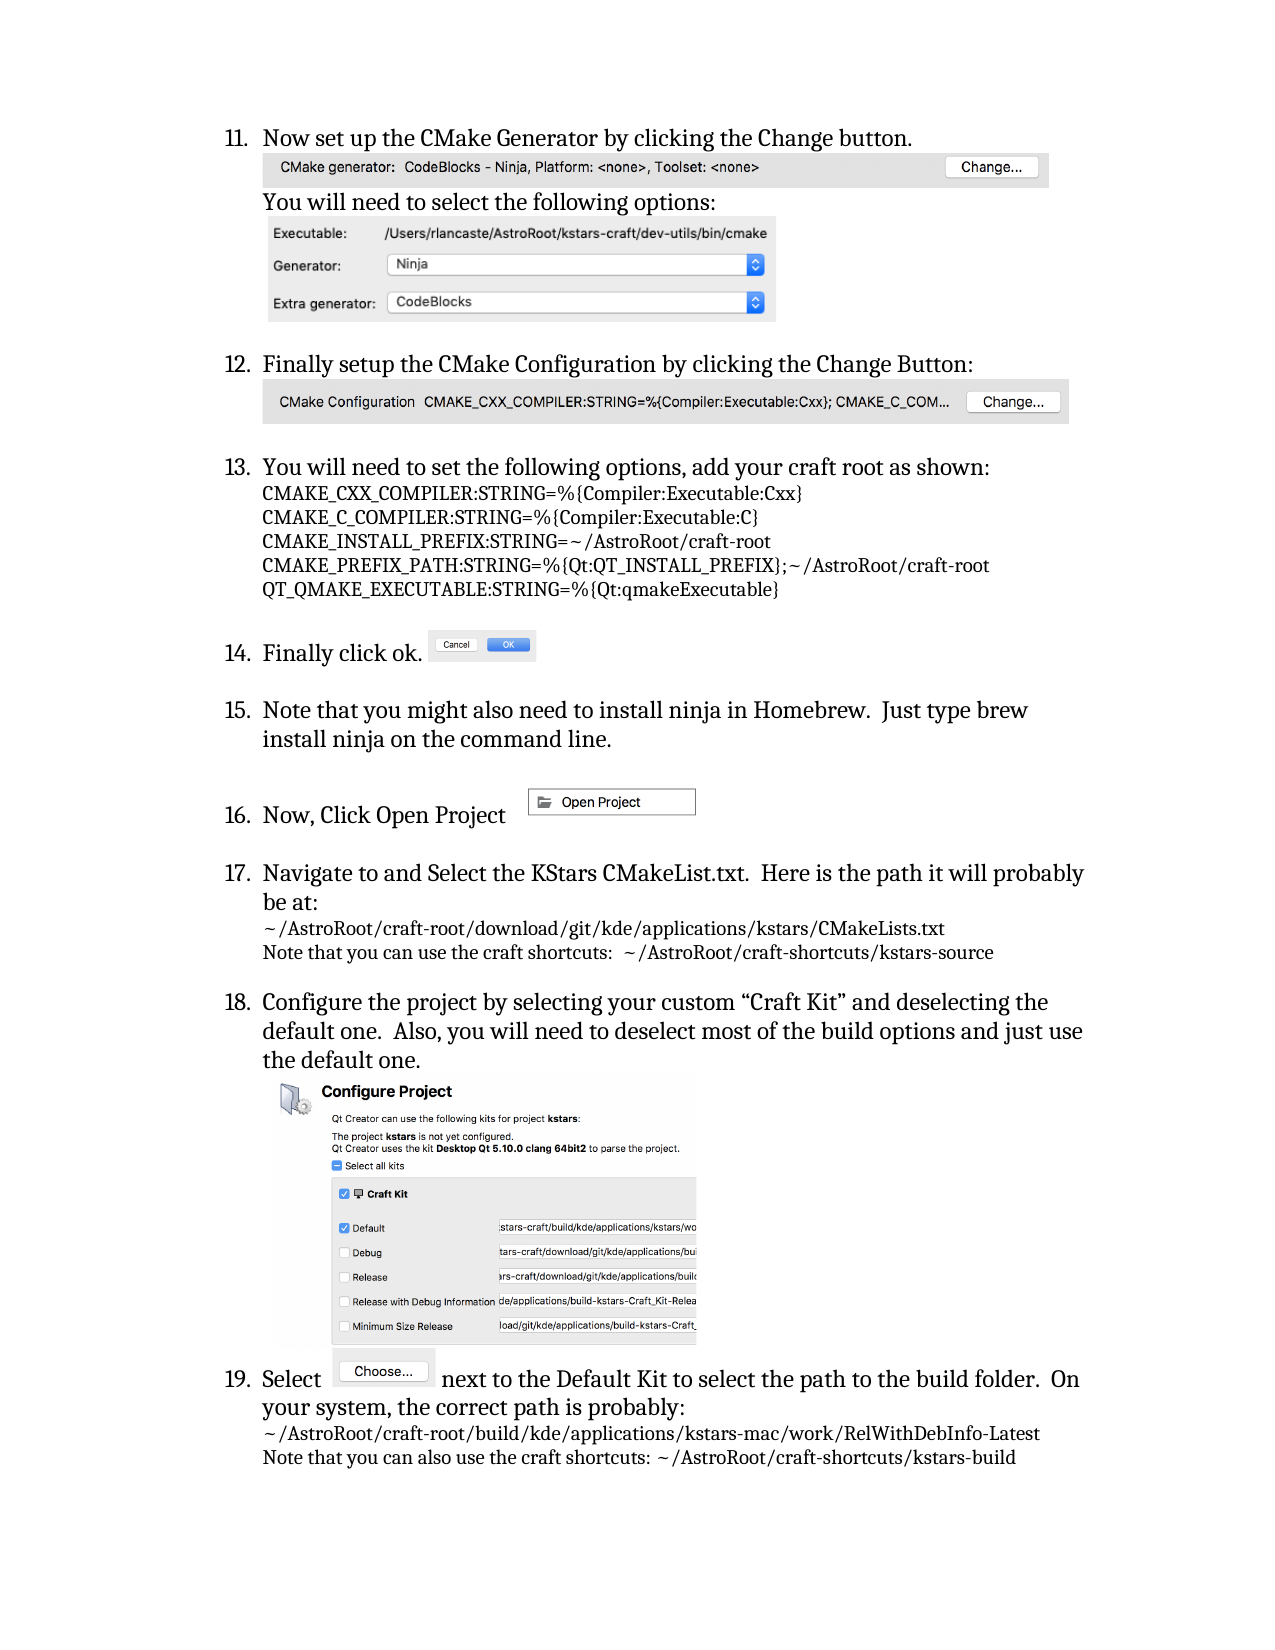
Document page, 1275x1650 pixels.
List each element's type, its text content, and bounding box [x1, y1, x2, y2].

list CMAKE_INSTALL_PREFIX:STRING=~/AstroRoot/craft-root [262, 529, 1087, 553]
list Finally setup the CMake Configuration by clicking the Change Button: [225, 350, 1087, 379]
list You will need to select the following options: [262, 188, 1087, 216]
list Now set up the CMake Generator by clicking the Change button. [225, 124, 1087, 153]
picture [262, 153, 1049, 188]
list Now, Click Open Project [225, 782, 1087, 830]
list ~/AstroRoot/craft-root/download/git/kde/applications/kstars/CMakeLists.txt [262, 916, 1087, 940]
list Finally click ok. [225, 630, 1087, 667]
list Note that you can also use the craft shortcuts: ~/AstroRoot/craft-shortcuts/kstars-build [262, 1446, 1087, 1470]
list QT_QMAKE_EXECUTABLE:STRING=%{Qt:qmakeExecutable} [262, 577, 1087, 601]
picture [428, 630, 537, 662]
picture [511, 782, 709, 824]
list Note that you might also need to install ninja in Homebrew. Just type brew install ninja on the command line. [225, 696, 1087, 754]
picture [273, 1074, 697, 1387]
list Select next to the Default Kit to select the path to the build folder. On your system, the correct path is probably: [225, 1348, 1087, 1422]
picture [262, 379, 1069, 424]
list Configure the project by selecting your custom “Craft Kit” and deselecting the default one. Also, you will need to deselect most of the build options and just use the default one. [225, 988, 1087, 1074]
list ~/AstroRoot/craft-root/build/kde/applications/kstars-mac/work/RelWithDebInfo-Latest [262, 1422, 1087, 1446]
list Note that you can use the craft shortcuts: ~/AstroRoot/craft-shortcuts/kstars-source [262, 940, 1087, 964]
picture [268, 216, 777, 322]
list You will need to set the following options, add your craft root as shown: [225, 453, 1087, 481]
list CMAKE_C_COMPILER:STRING=%{Compiler:Executable:C} [262, 505, 1087, 529]
list CMAKE_PREFIX_PATH:STRING=%{Qt:QT_INSTALL_PREFIX};~/AstroRoot/craft-root [262, 553, 1087, 577]
list Navigate to and Select the KStars CMakeList.txt. Here is the path it will probably be at: [225, 859, 1087, 916]
list CMAKE_CXX_COMPILER:STRING=%{Compiler:Executable:Cxx} [262, 481, 1087, 505]
